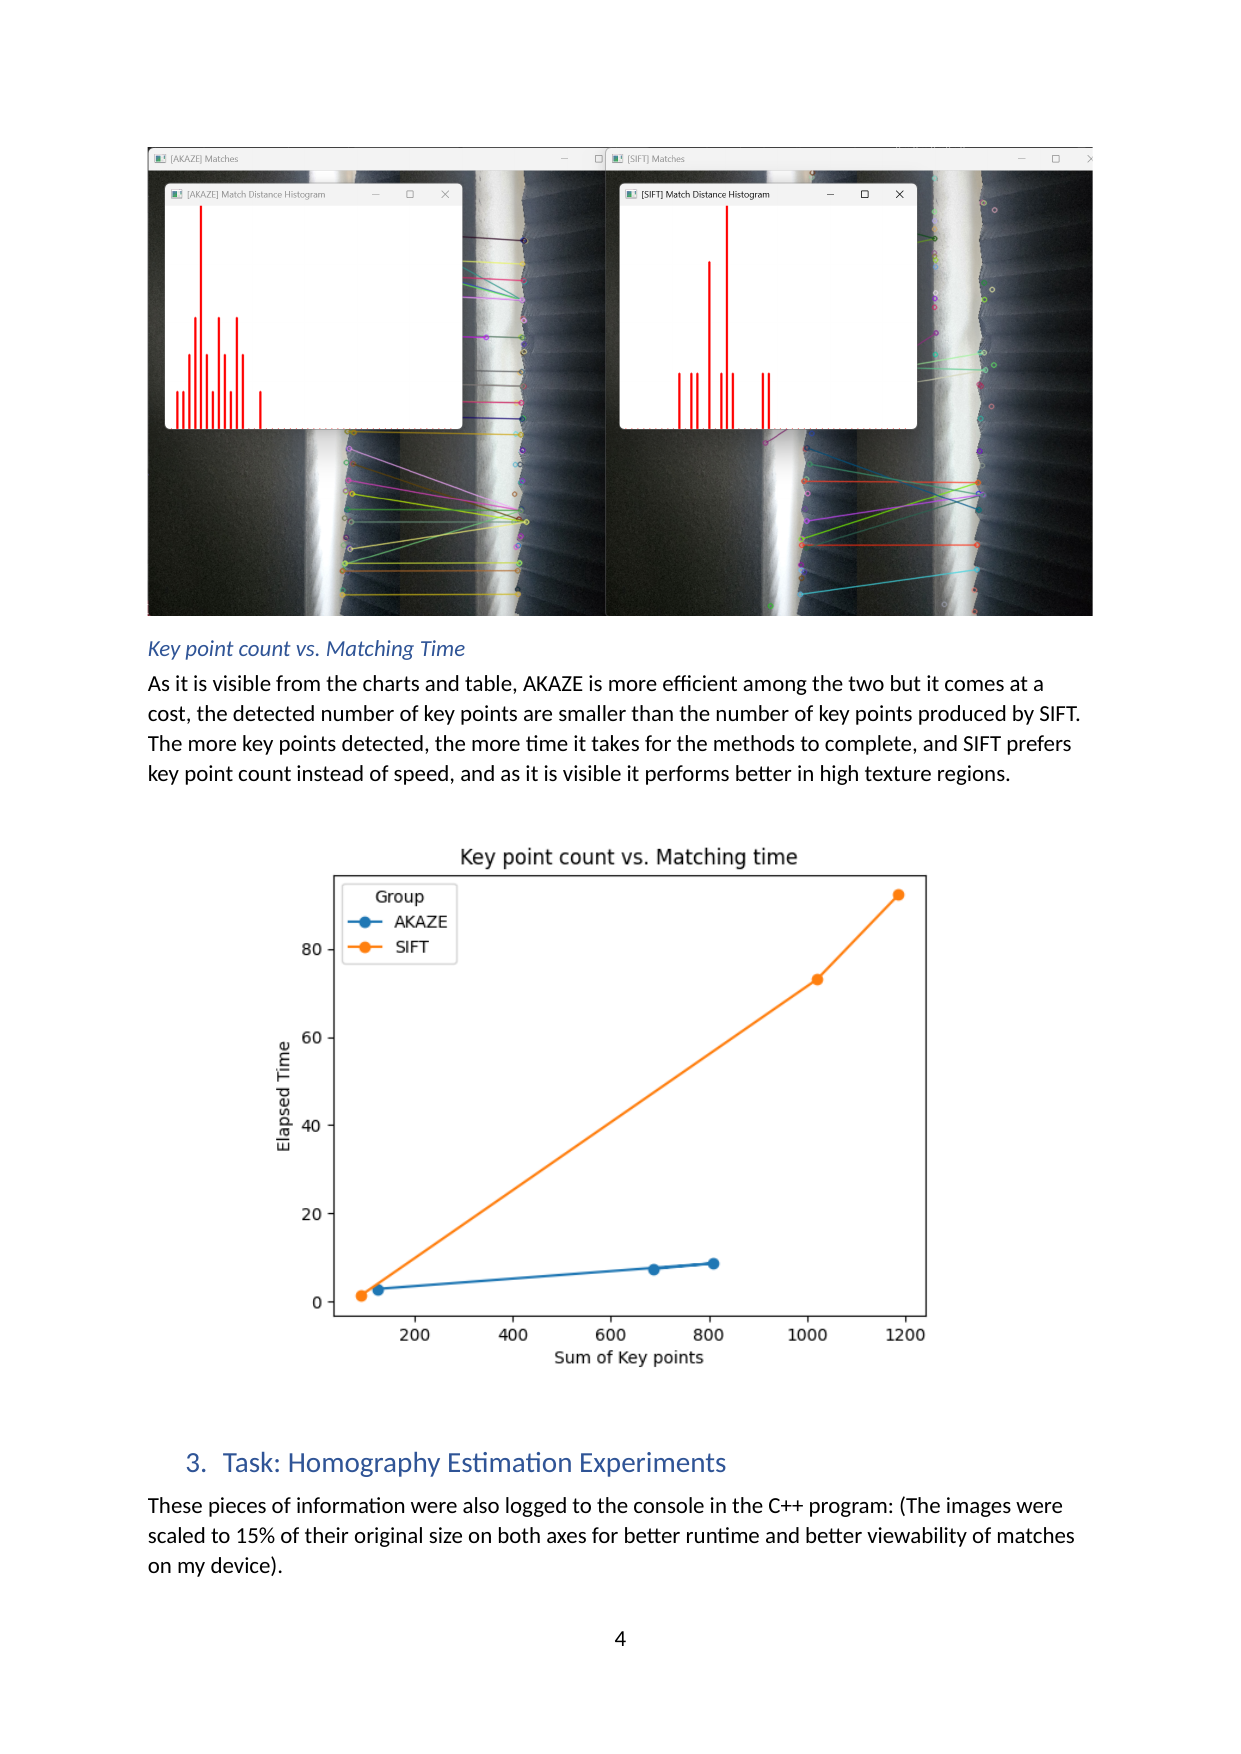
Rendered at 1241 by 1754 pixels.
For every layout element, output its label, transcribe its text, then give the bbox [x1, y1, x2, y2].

subtitle Key point count vs. Matching Time [148, 634, 1093, 662]
text These pieces of information were also logged to the console in the C++ program: (The images were scaled to 15% of their original size on both axes for better runtime and better viewability of matches on my device). [148, 1491, 1093, 1579]
picture [147, 147, 1093, 616]
picture [238, 806, 1002, 1379]
text As it is visible from the charts and table, AKAZE is more efficient among the two but it comes at a cost, the detected number of key points are smaller than the number of key points produced by SIFT. The more key points detected, the more time it takes for the methods to complete, and SIFT prefers key point count instead of speed, and as it is visible it performs better in high texture regions. [148, 669, 1093, 787]
subtitle Task: Homography Estimation Experiments [185, 1444, 1093, 1479]
